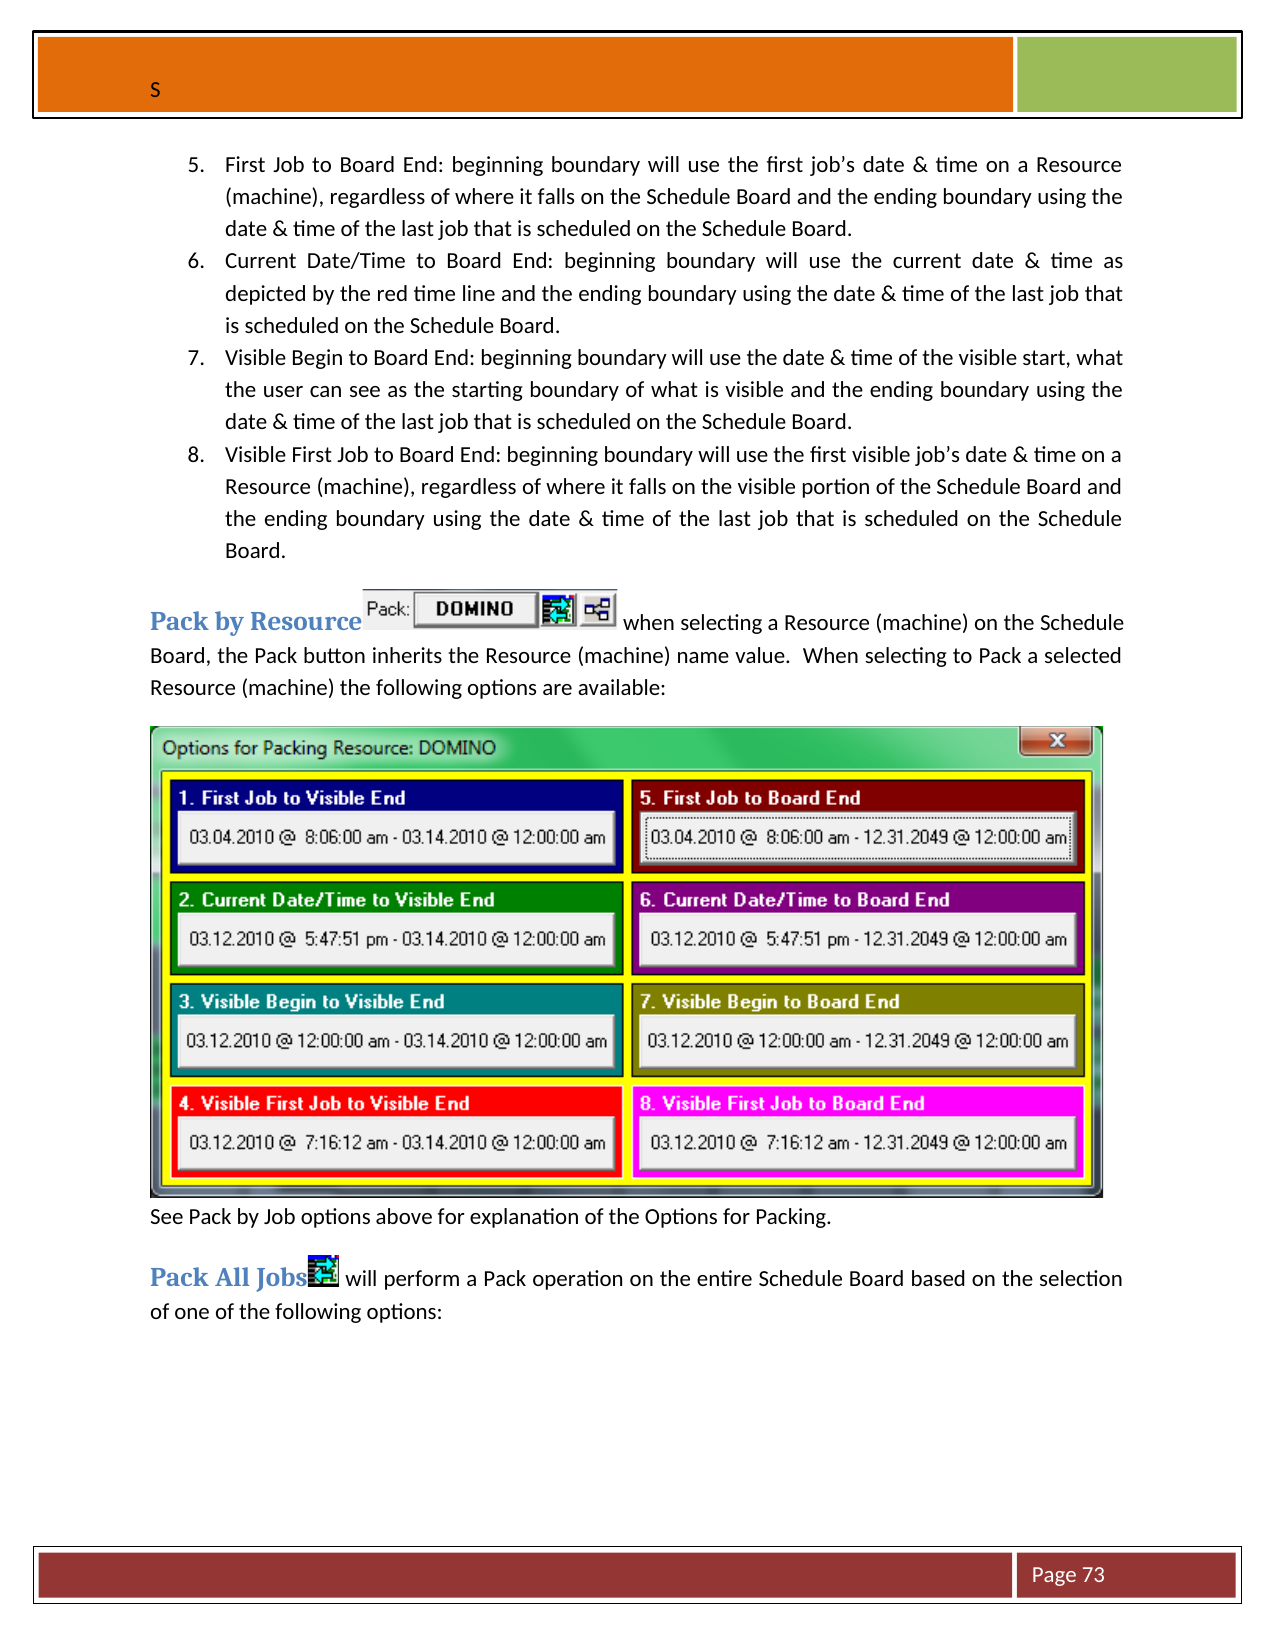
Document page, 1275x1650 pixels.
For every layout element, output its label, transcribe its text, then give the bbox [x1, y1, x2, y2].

list Visible Begin to Board End: beginning boundary will use the date & time of the visible start, what the user can see as the starting boundary of what is visible and the ending boundary using the date & time of the last job that is scheduled on the Schedule Board. [187, 343, 1125, 436]
list Visible First Job to Board End: beginning boundary will use the first visible job’s date & time on a Resource (machine), regardless of where it falls on the visible portion of the Schedule Board and the ending boundary using the date & time of the last job that is scheduled on the Schedule Board. [187, 440, 1125, 564]
picture [307, 1255, 339, 1287]
list Current Date/Time to Board End: beginning boundary will use the current date & time as depicted by the red time line and the ending boundary using the date & time of the last job that is scheduled on the Schedule Board. [187, 247, 1125, 339]
text Pack All Jobs will perform a Pack operation on the entire Schedule Board based on the selection of one of the following options: [150, 1255, 1125, 1325]
picture [362, 589, 618, 630]
list First Job to Board End: beginning boundary will use the first job’s date & time on a Resource (machine), regardless of where it falls on the Schedule Board and the ending boundary using the date & time of the last job that is scheduled on the Schedule Board. [187, 150, 1125, 242]
picture [150, 726, 1104, 1198]
text Pack by Resource when selecting a Resource (machine) on the Schedule Board, the Pack button inherits the Resource (machine) name value. When selecting to Pack a selected Resource (machine) the following options are available: [150, 589, 1125, 701]
